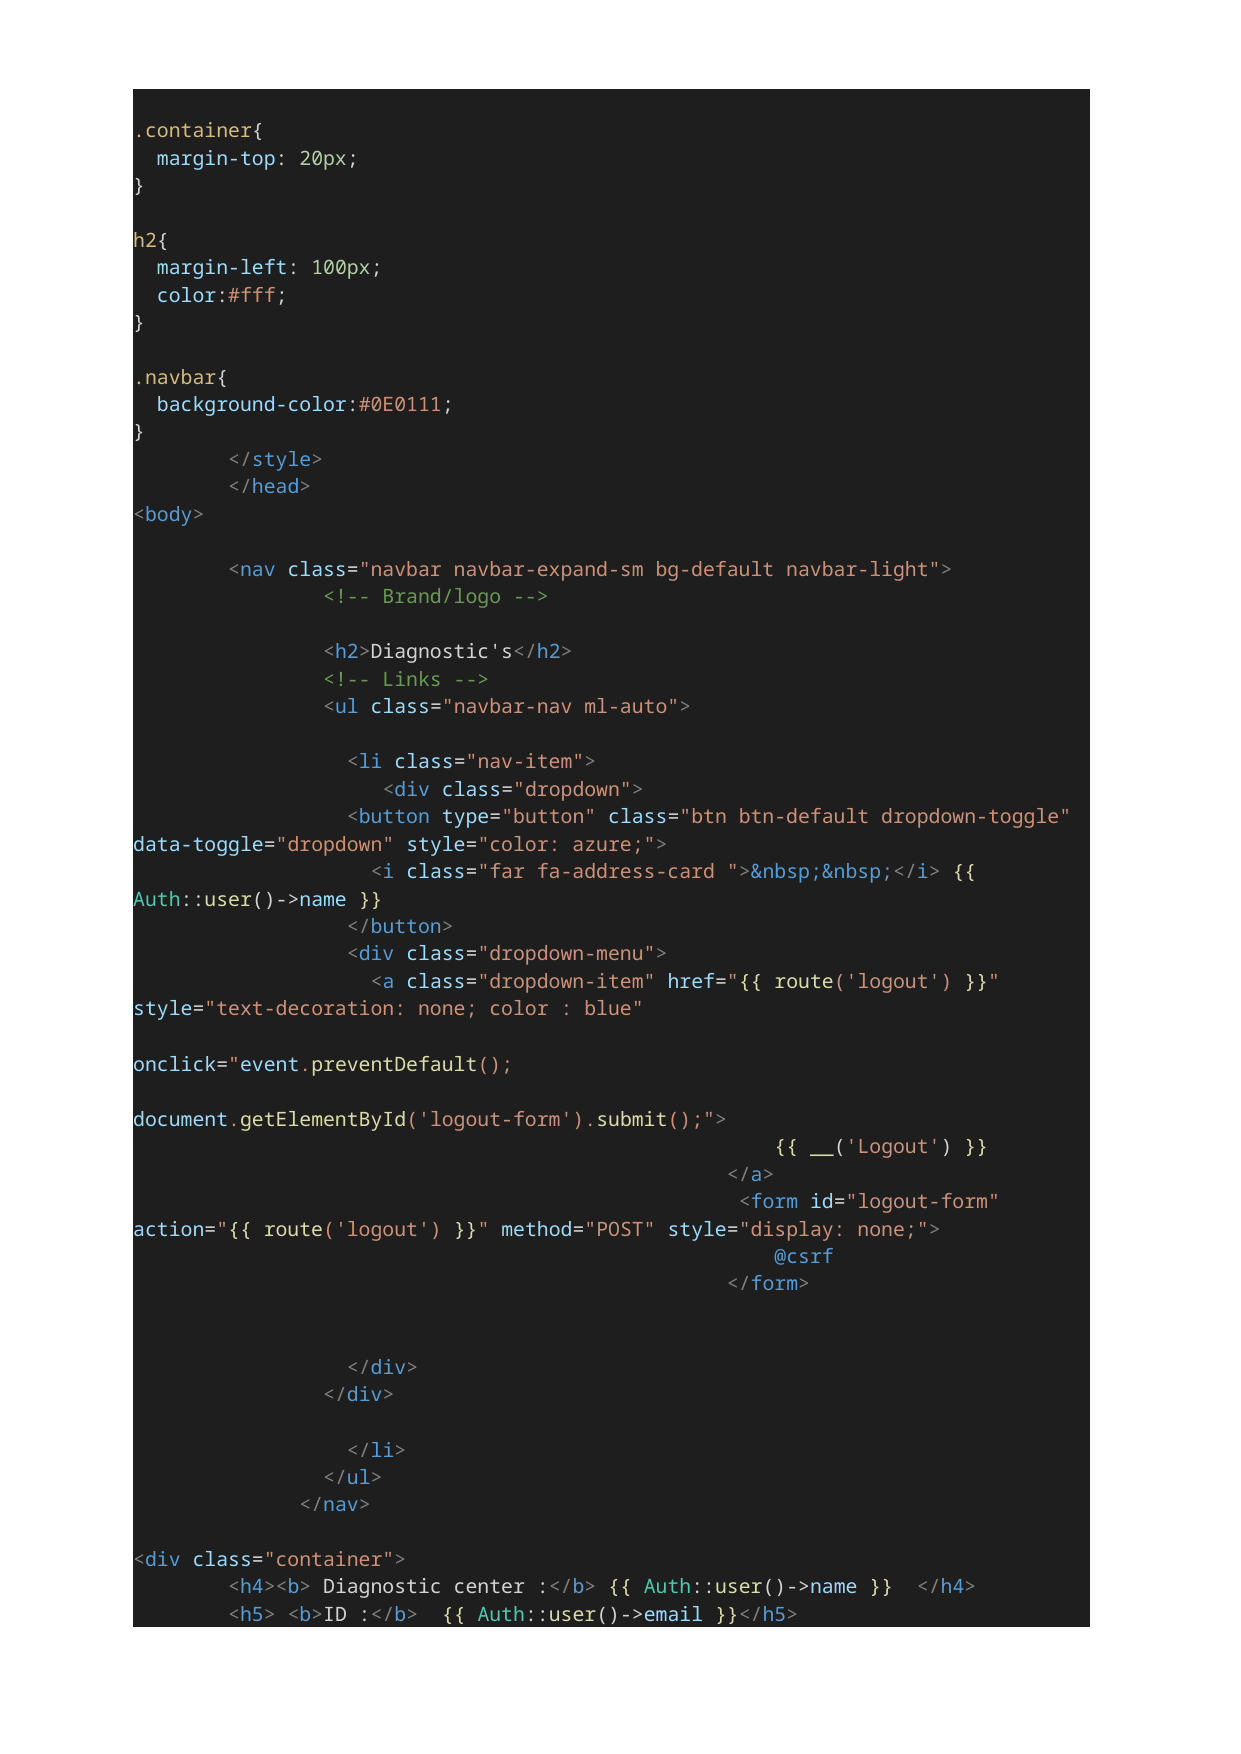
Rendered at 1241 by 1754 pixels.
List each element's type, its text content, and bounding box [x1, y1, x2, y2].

text } [133, 308, 1090, 335]
text </div> [133, 1380, 1090, 1407]
text </a> [133, 1159, 1090, 1187]
text <div class="container"> [133, 1545, 1090, 1572]
text </ul> [133, 1463, 1090, 1490]
text <h5> <b>ID :</b> {{ Auth::user()->email }}</h5> [133, 1600, 1090, 1627]
text <nav class="navbar navbar-expand-sm bg-default navbar-light"> [133, 554, 1090, 582]
text } [133, 417, 1090, 445]
text <button type="button" class="btn btn-default dropdown-toggle" data-toggle="dropdown" style="color: azure;"> [133, 802, 1090, 857]
text margin-top: 20px; [133, 143, 1090, 171]
text <!-- Links --> [133, 664, 1090, 692]
text <ul class="navbar-nav ml-auto"> [133, 692, 1090, 719]
text <form id="logout-form" action="{{ route('logout') }}" method="POST" style="display: none;"> [133, 1187, 1090, 1242]
text </button> [133, 912, 1090, 939]
text <i class="far fa-address-card ">&nbsp;&nbsp;</i> {{ Auth::user()->name }} [133, 857, 1090, 912]
text </li> [133, 1435, 1090, 1463]
text onclick="event.preventDefault(); [133, 1021, 1090, 1077]
text </style> [133, 445, 1090, 472]
text </form> [133, 1269, 1090, 1297]
text {{ __('Logout') }} [133, 1132, 1090, 1159]
text margin-left: 100px; [133, 253, 1090, 280]
text </div> [133, 1353, 1090, 1380]
text .container{ [133, 116, 1090, 143]
text } [133, 171, 1090, 198]
text <div class="dropdown-menu"> [133, 939, 1090, 967]
text <h2>Diagnostic's</h2> [133, 637, 1090, 664]
text <!-- Brand/logo --> [133, 582, 1090, 609]
text document.getElementById('logout-form').submit();"> [133, 1077, 1090, 1132]
text <h4><b> Diagnostic center :</b> {{ Auth::user()->name }} </h4> [133, 1572, 1090, 1600]
text color:#fff; [133, 280, 1090, 308]
text <a class="dropdown-item" href="{{ route('logout') }}" style="text-decoration: none; color : blue" [133, 967, 1090, 1021]
text .navbar{ [133, 363, 1090, 390]
text </head> [133, 472, 1090, 499]
text </nav> [133, 1490, 1090, 1518]
text <li class="nav-item"> [133, 747, 1090, 775]
text <body> [133, 499, 1090, 527]
text h2{ [133, 226, 1090, 253]
text @csrf [133, 1242, 1090, 1269]
text <div class="dropdown"> [133, 775, 1090, 802]
text background-color:#0E0111; [133, 390, 1090, 417]
